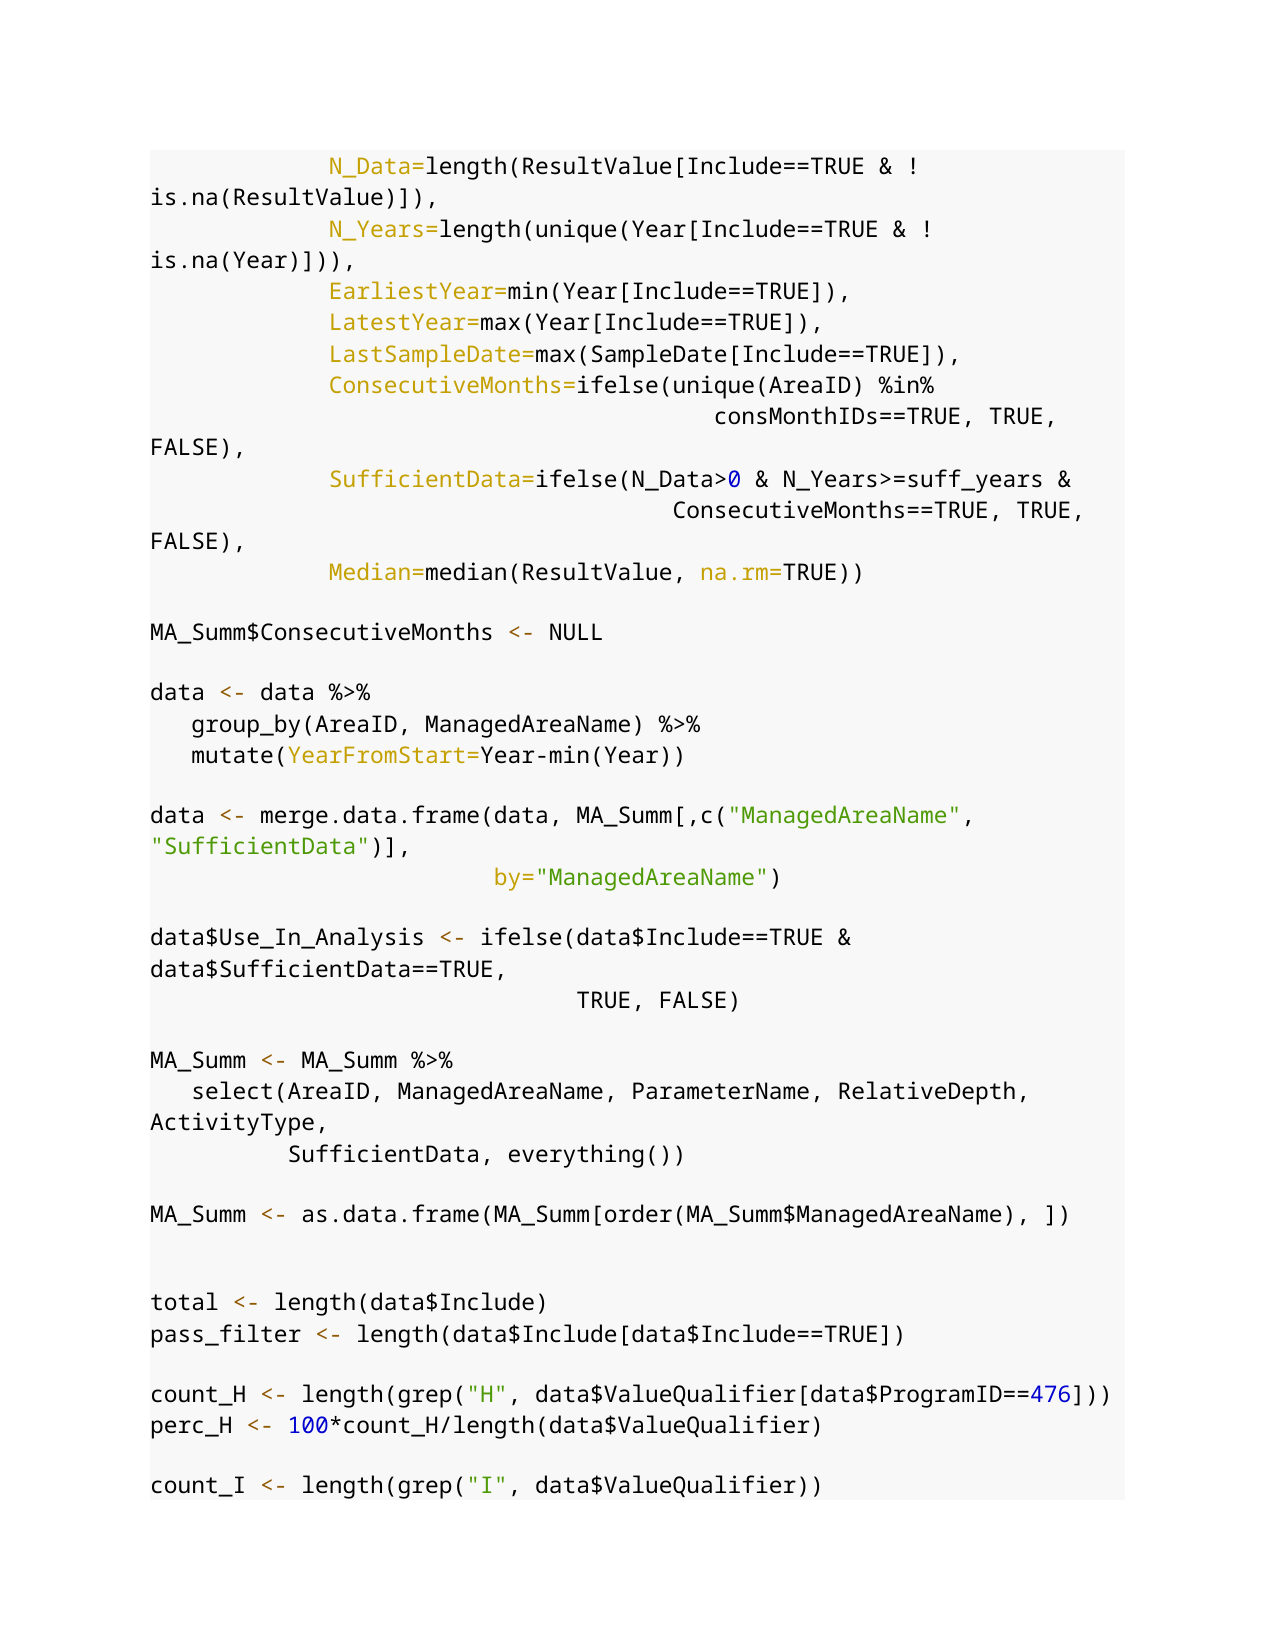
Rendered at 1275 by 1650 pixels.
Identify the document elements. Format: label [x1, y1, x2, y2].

text [150, 150, 1125, 1500]
